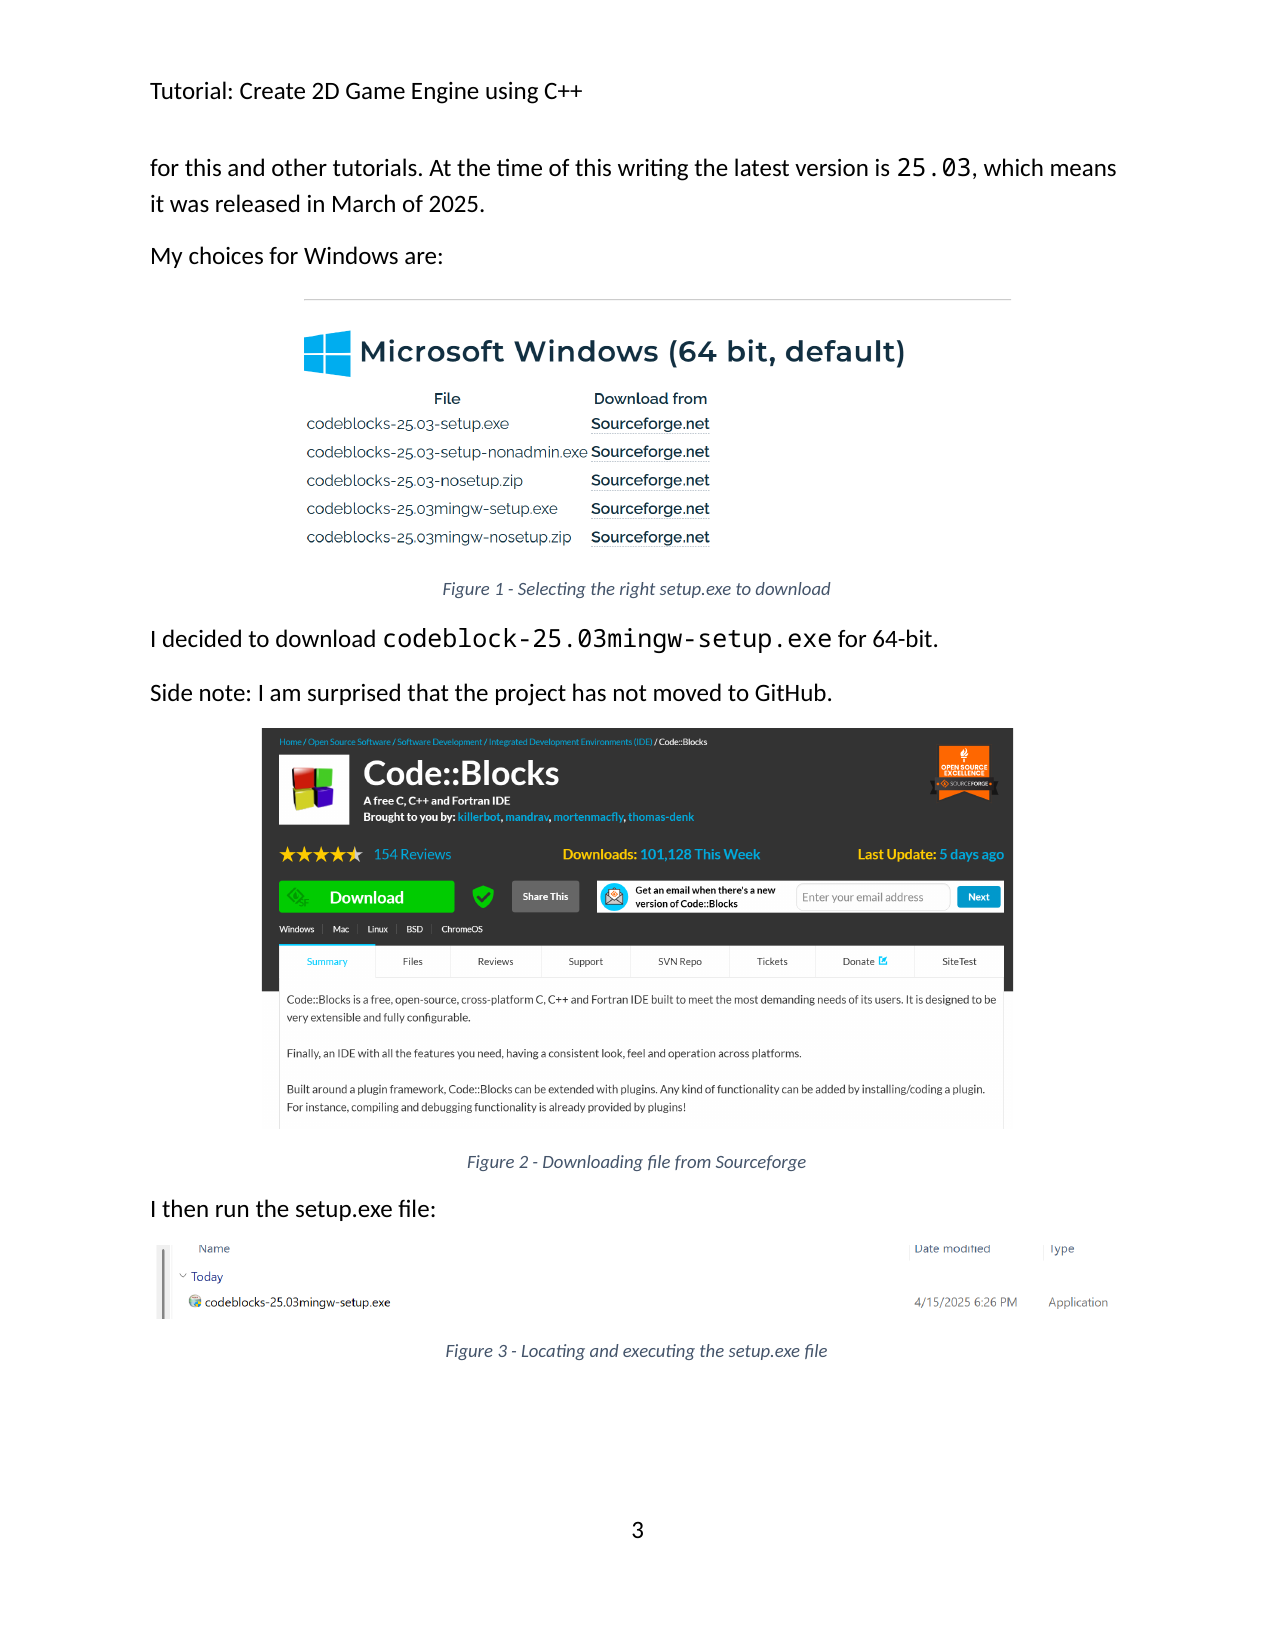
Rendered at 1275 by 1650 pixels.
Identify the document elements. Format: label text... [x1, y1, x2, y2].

text I decided to download codeblock-25.03mingw-setup.exe for 64-bit. [150, 621, 1125, 655]
picture [263, 291, 1012, 556]
text My choices for Windows are: [150, 240, 1125, 271]
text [150, 150, 1125, 219]
text Figure 3 - Locating and executing the setup.exe file [150, 1340, 1125, 1363]
picture [150, 1245, 1125, 1319]
text Figure 2 - Downloading file from Sourceforge [150, 1150, 1125, 1173]
text I then run the setup.exe file: [150, 1194, 1125, 1224]
picture [261, 728, 1014, 1129]
text Side note: I am surprised that the project has not moved to GitHub. [150, 677, 1125, 707]
text Figure 1 - Selecting the right setup.exe to download [150, 577, 1125, 600]
